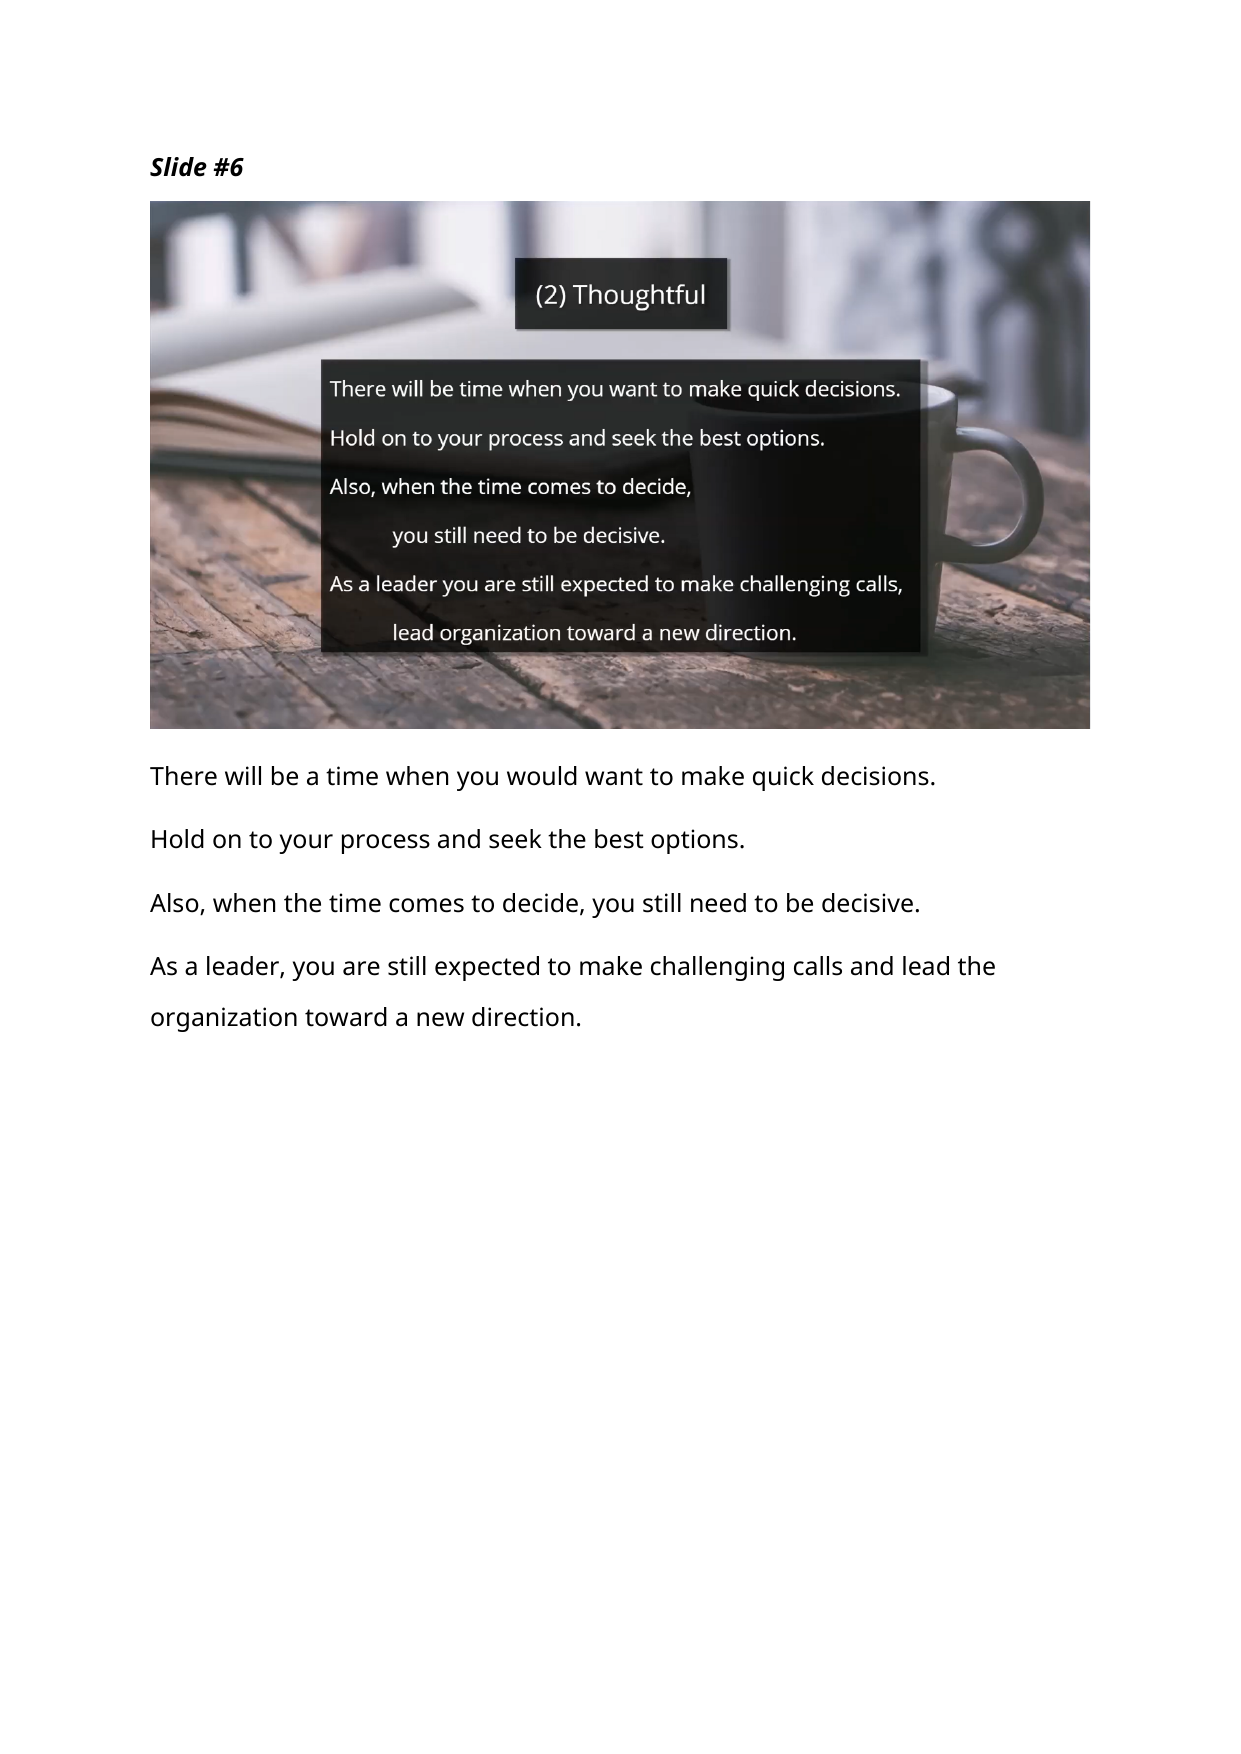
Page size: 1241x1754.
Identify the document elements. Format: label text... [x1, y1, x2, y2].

text There will be a time when you would want to make quick decisions. [150, 758, 1090, 792]
picture [150, 201, 1091, 729]
subtitle Slide #6 [150, 150, 1090, 201]
text As a leader, you are still expected to make challenging calls and lead the organization toward a new direction. [150, 949, 1090, 1034]
text Hold on to your process and seek the best options. [150, 822, 1090, 856]
text Also, when the time comes to decide, you still need to be decisive. [150, 886, 1090, 919]
